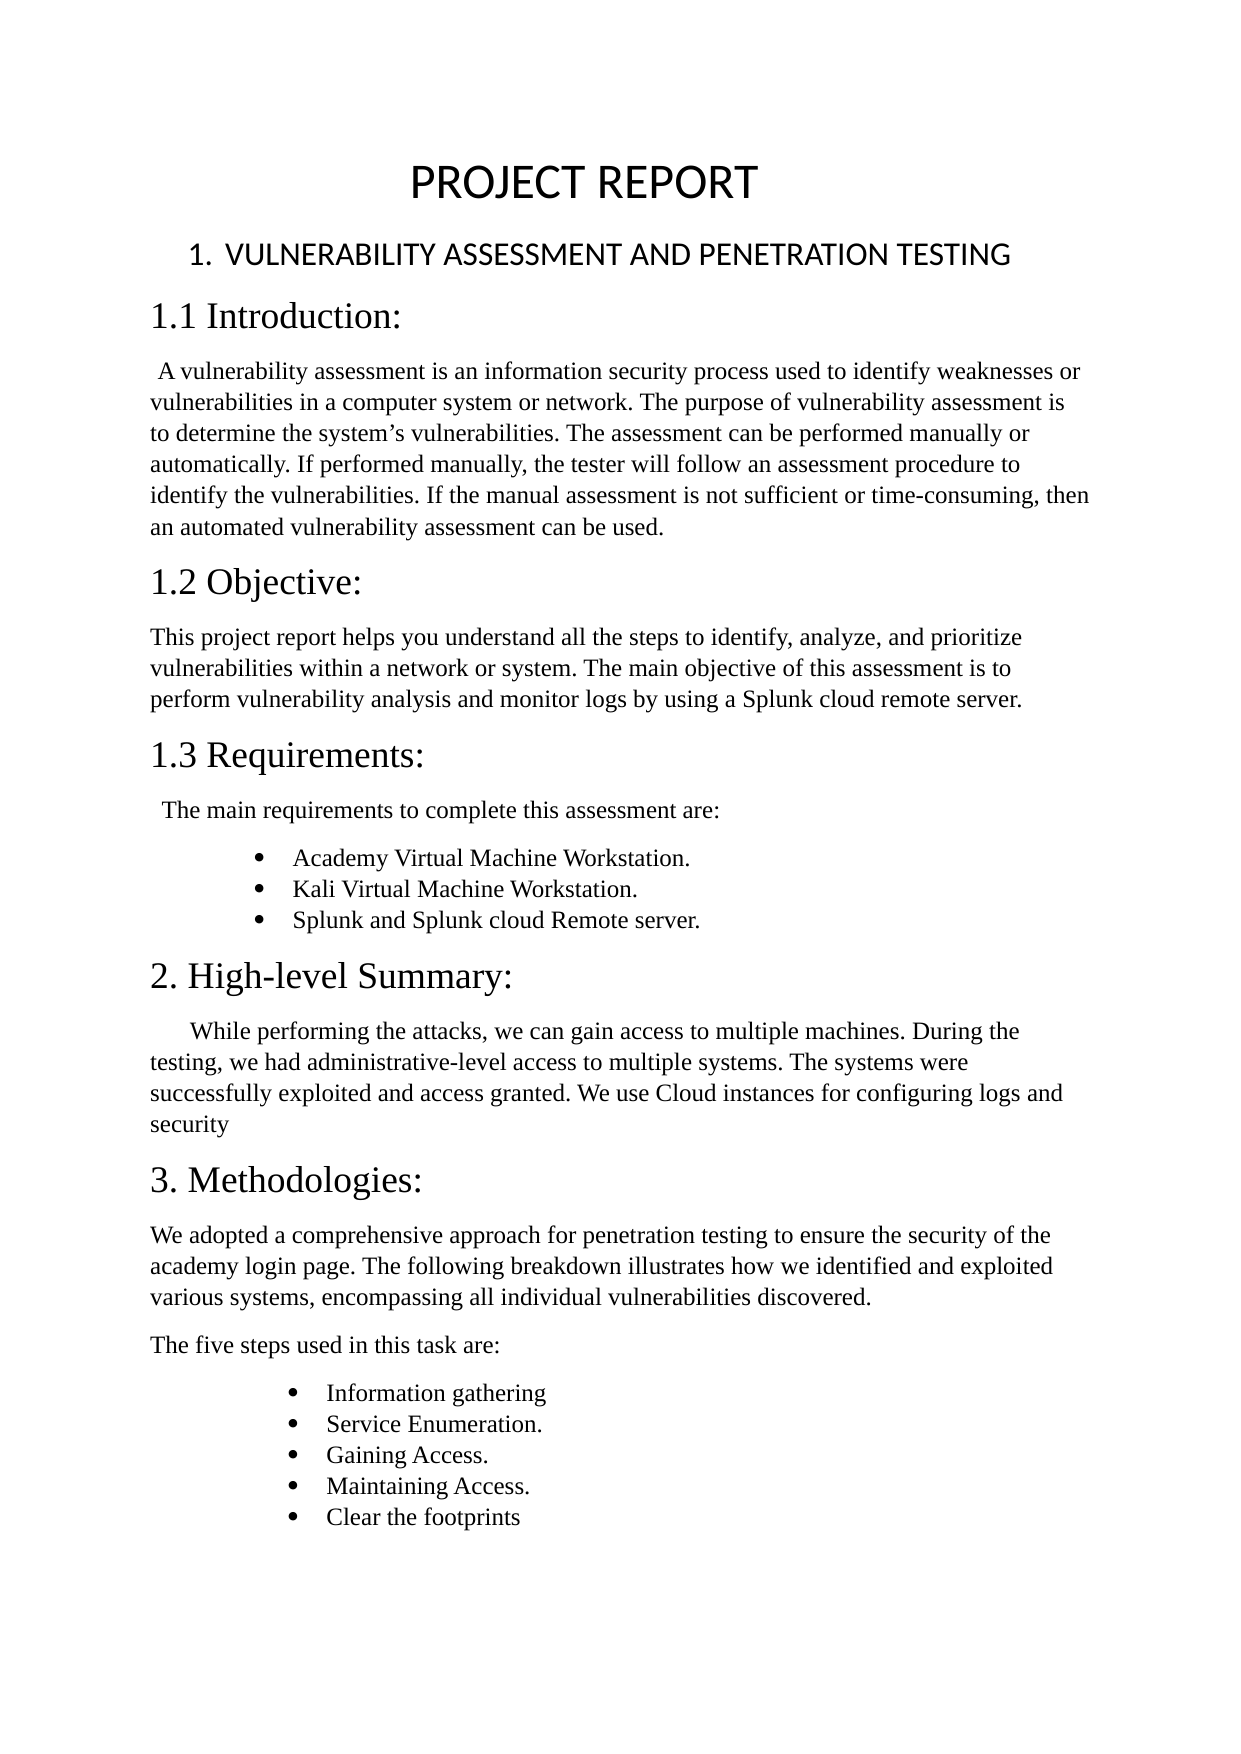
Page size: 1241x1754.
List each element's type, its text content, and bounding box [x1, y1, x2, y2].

text 1.1 Introduction: [150, 293, 1090, 336]
text While performing the attacks, we can gain access to multiple machines. During the testing, we had administrative-level access to multiple systems. The systems were successfully exploited and access granted. We use Cloud instances for configuring logs and security [150, 1016, 1090, 1138]
text 1.2 Objective: [150, 559, 1090, 602]
list Kali Virtual Machine Workstation. [255, 874, 1090, 903]
list Information gathering [289, 1378, 1090, 1407]
list Gaining Access. [289, 1440, 1090, 1469]
list Maintaining Access. [289, 1471, 1090, 1500]
text 1.3 Requirements: [150, 732, 1090, 775]
text The five steps used in this task are: [150, 1330, 1090, 1359]
list Splunk and Splunk cloud Remote server. [255, 905, 1090, 934]
text A vulnerability assessment is an information security process used to identify weaknesses or vulnerabilities in a computer system or network. The purpose of vulnerability assessment is to determine the system’s vulnerabilities. The assessment can be performed manually or automatically. If performed manually, the tester will follow an assessment procedure to identify the vulnerabilities. If the manual assessment is not sufficient or time-consuming, then an automated vulnerability assessment can be used. [150, 356, 1090, 540]
text We adopted a comprehensive approach for penetration testing to ensure the security of the academy login page. The following breakdown illustrates how we identified and exploited various systems, encompassing all individual vulnerabilities discovered. [150, 1220, 1090, 1311]
text 3. Methodologies: [150, 1157, 1090, 1200]
text 2. High-level Summary: [150, 953, 1090, 996]
list VULNERABILITY ASSESSMENT AND PENETRATION TESTING [187, 232, 1090, 273]
text The main requirements to complete this assessment are: [150, 796, 1090, 824]
list Service Enumeration. [289, 1409, 1090, 1438]
list Academy Virtual Machine Workstation. [255, 843, 1090, 872]
text PROJECT REPORT [150, 150, 1090, 211]
list Clear the footprints [289, 1502, 1090, 1531]
text This project report helps you understand all the steps to identify, analyze, and prioritize vulnerabilities within a network or system. The main objective of this assessment is to perform vulnerability analysis and monitor logs by using a Splunk cloud remote server. [150, 622, 1090, 713]
